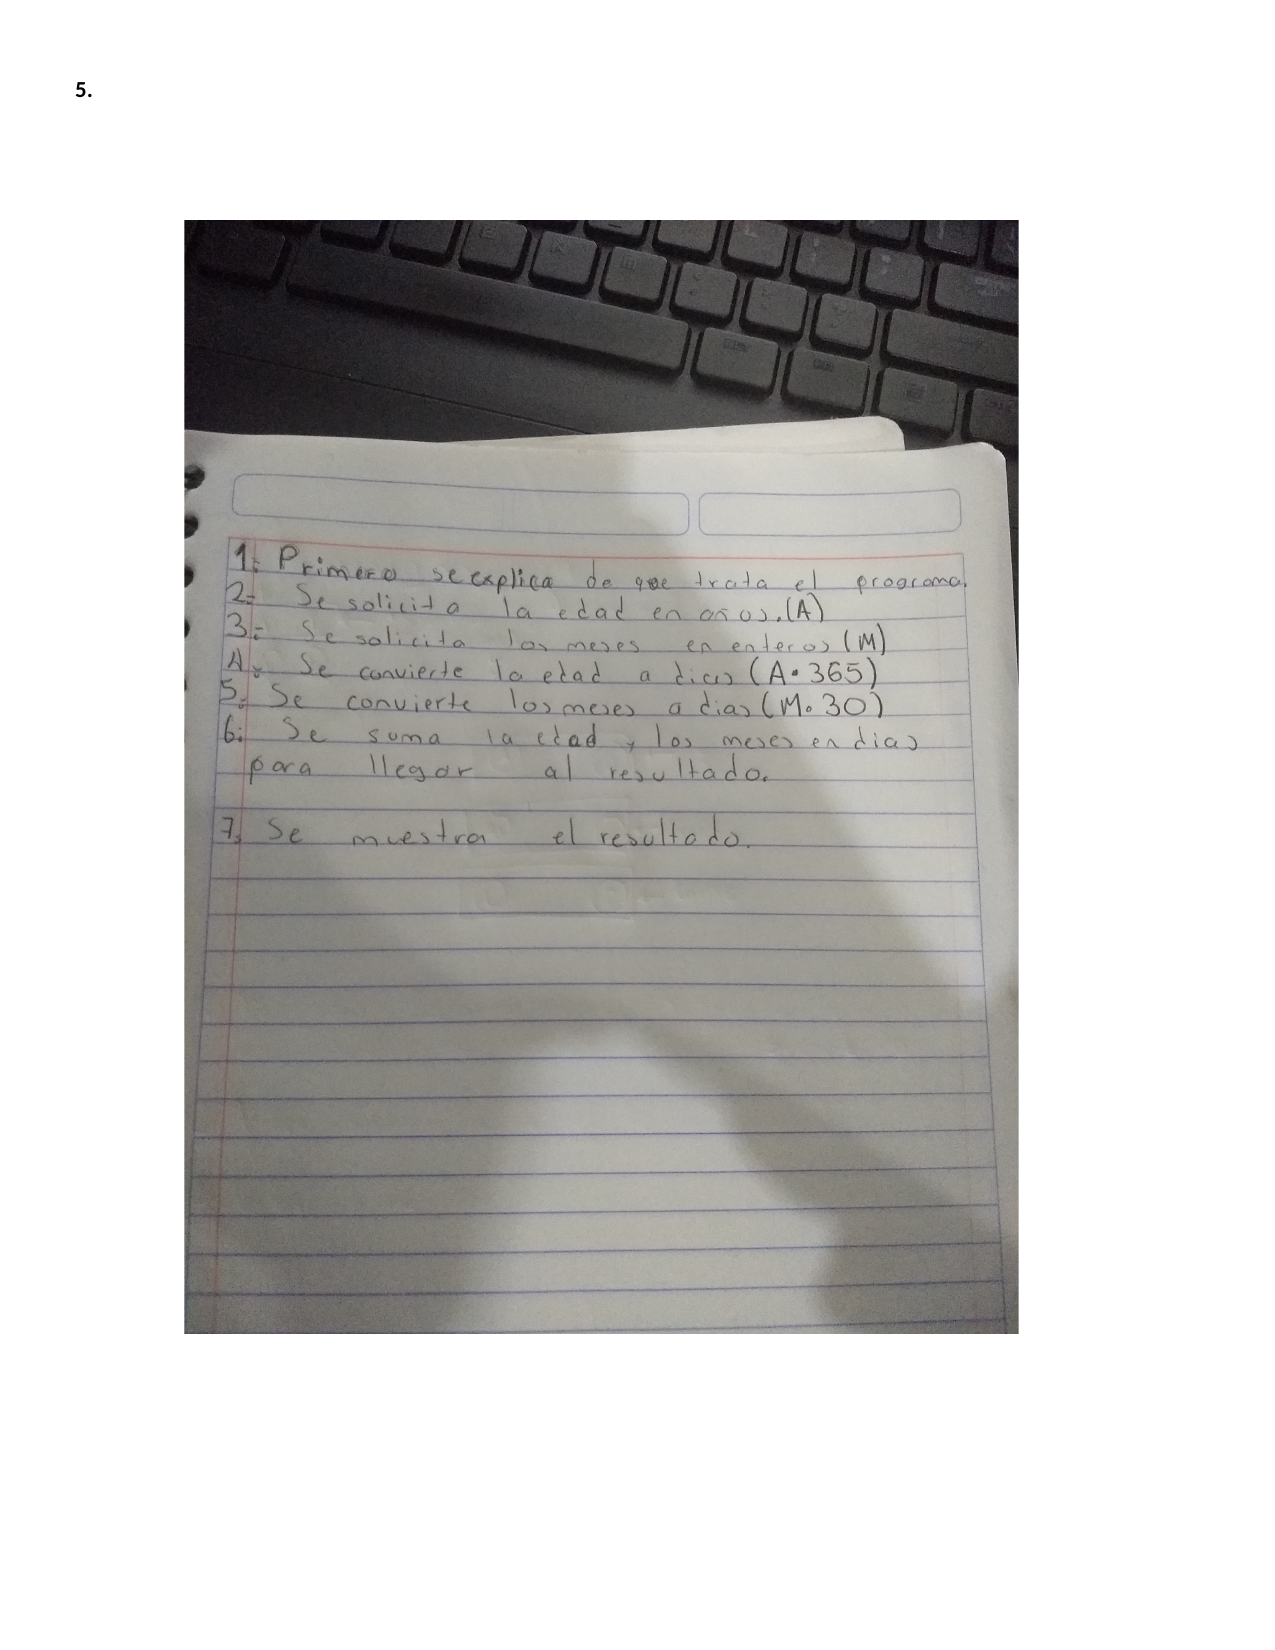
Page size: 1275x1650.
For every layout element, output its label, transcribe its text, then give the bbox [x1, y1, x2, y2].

text 5. [75, 75, 1200, 103]
picture [184, 220, 1019, 1334]
